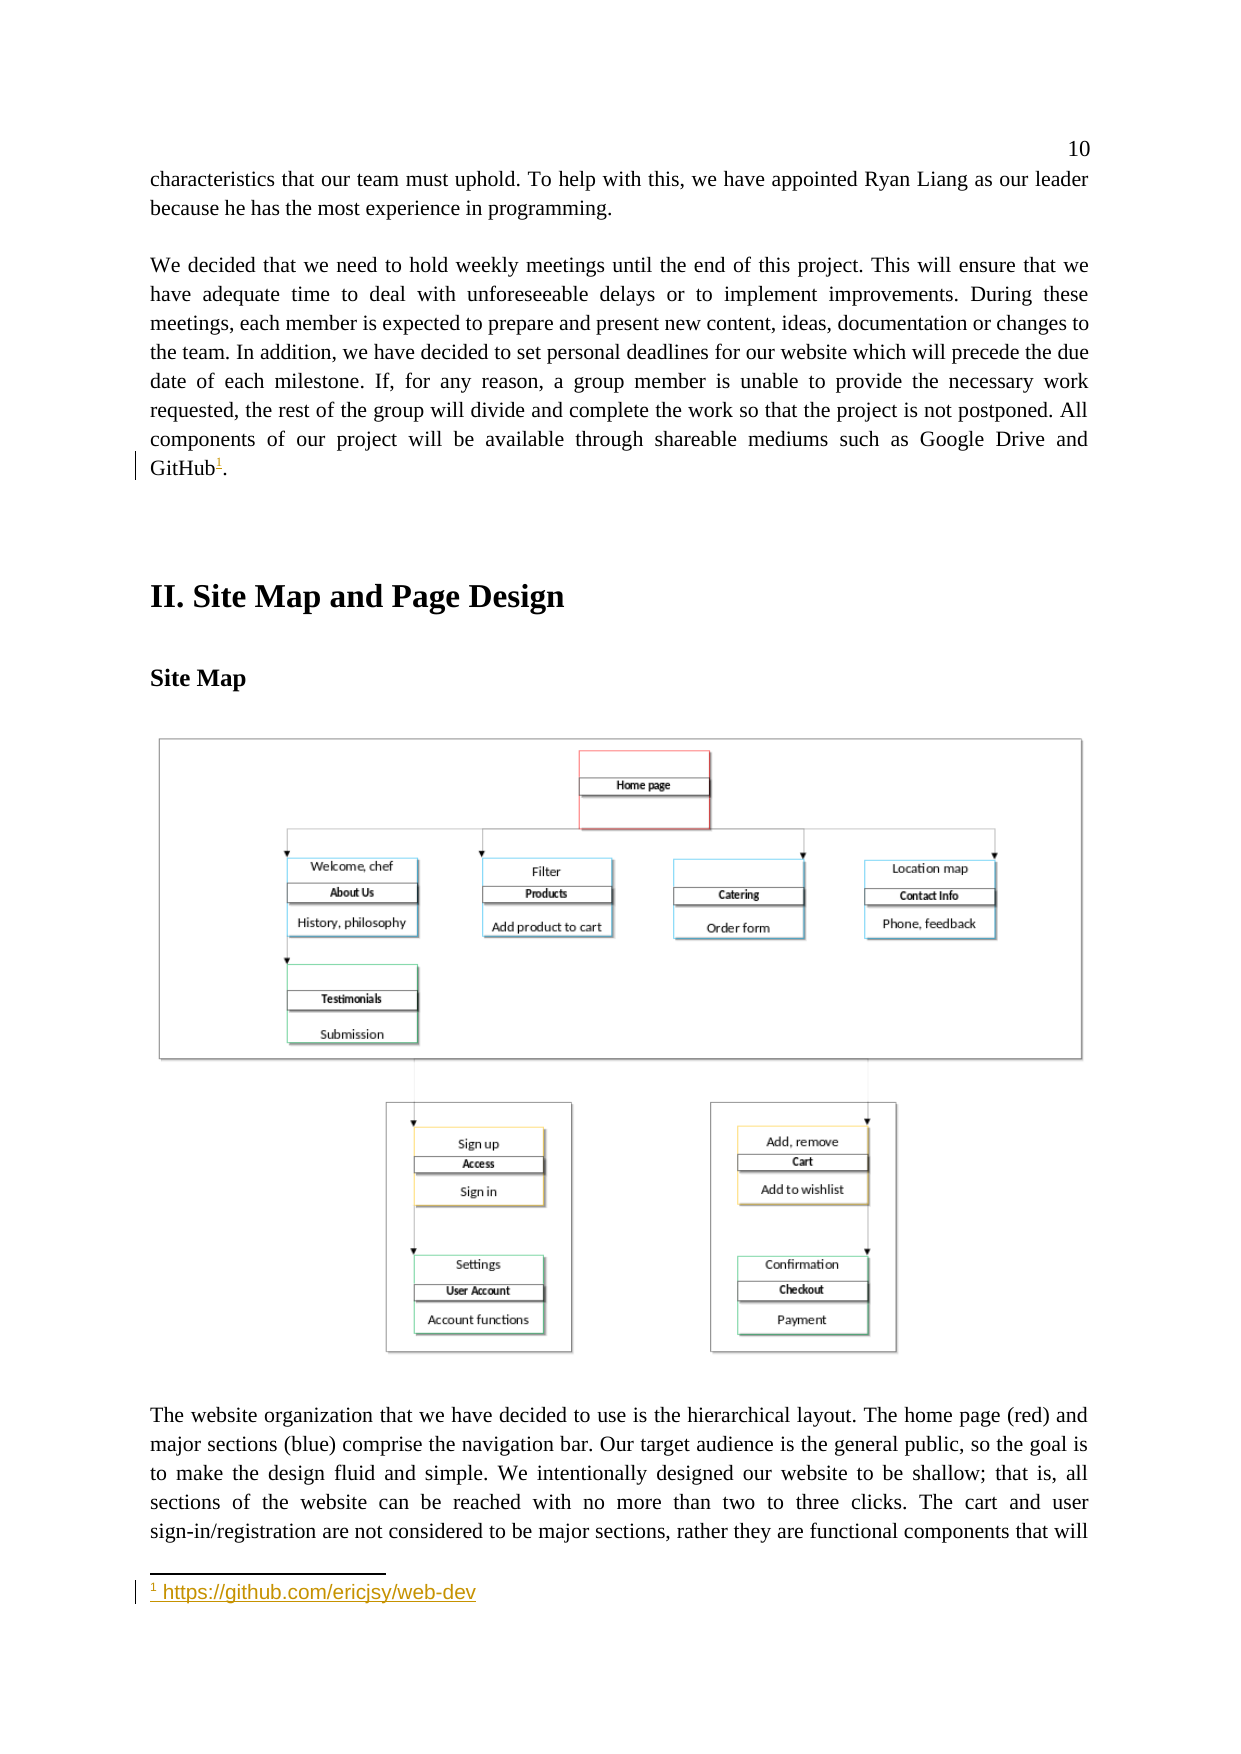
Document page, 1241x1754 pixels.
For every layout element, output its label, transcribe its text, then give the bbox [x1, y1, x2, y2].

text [150, 166, 1090, 220]
text We decided that we need to hold weekly meetings until the end of this project. This will ensure that we have adequate time to deal with unforeseeable delays or to implement improvements. During these meetings, each member is expected to prepare and present new content, ideas, documentation or changes to the team. In addition, we have decided to set personal deadlines for our website which will precede the due date of each milestone. If, for any reason, a group member is unable to provide the necessary work requested, the rest of the group will divide and complete the work so that the project is not postponed. All components of our project will be available through shareable mediums such as Google Drive and GitHub. [150, 252, 1090, 480]
subtitle II. Site Map and Page Design [150, 577, 1090, 615]
subtitle Site Map [150, 663, 1090, 692]
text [150, 1402, 1090, 1543]
